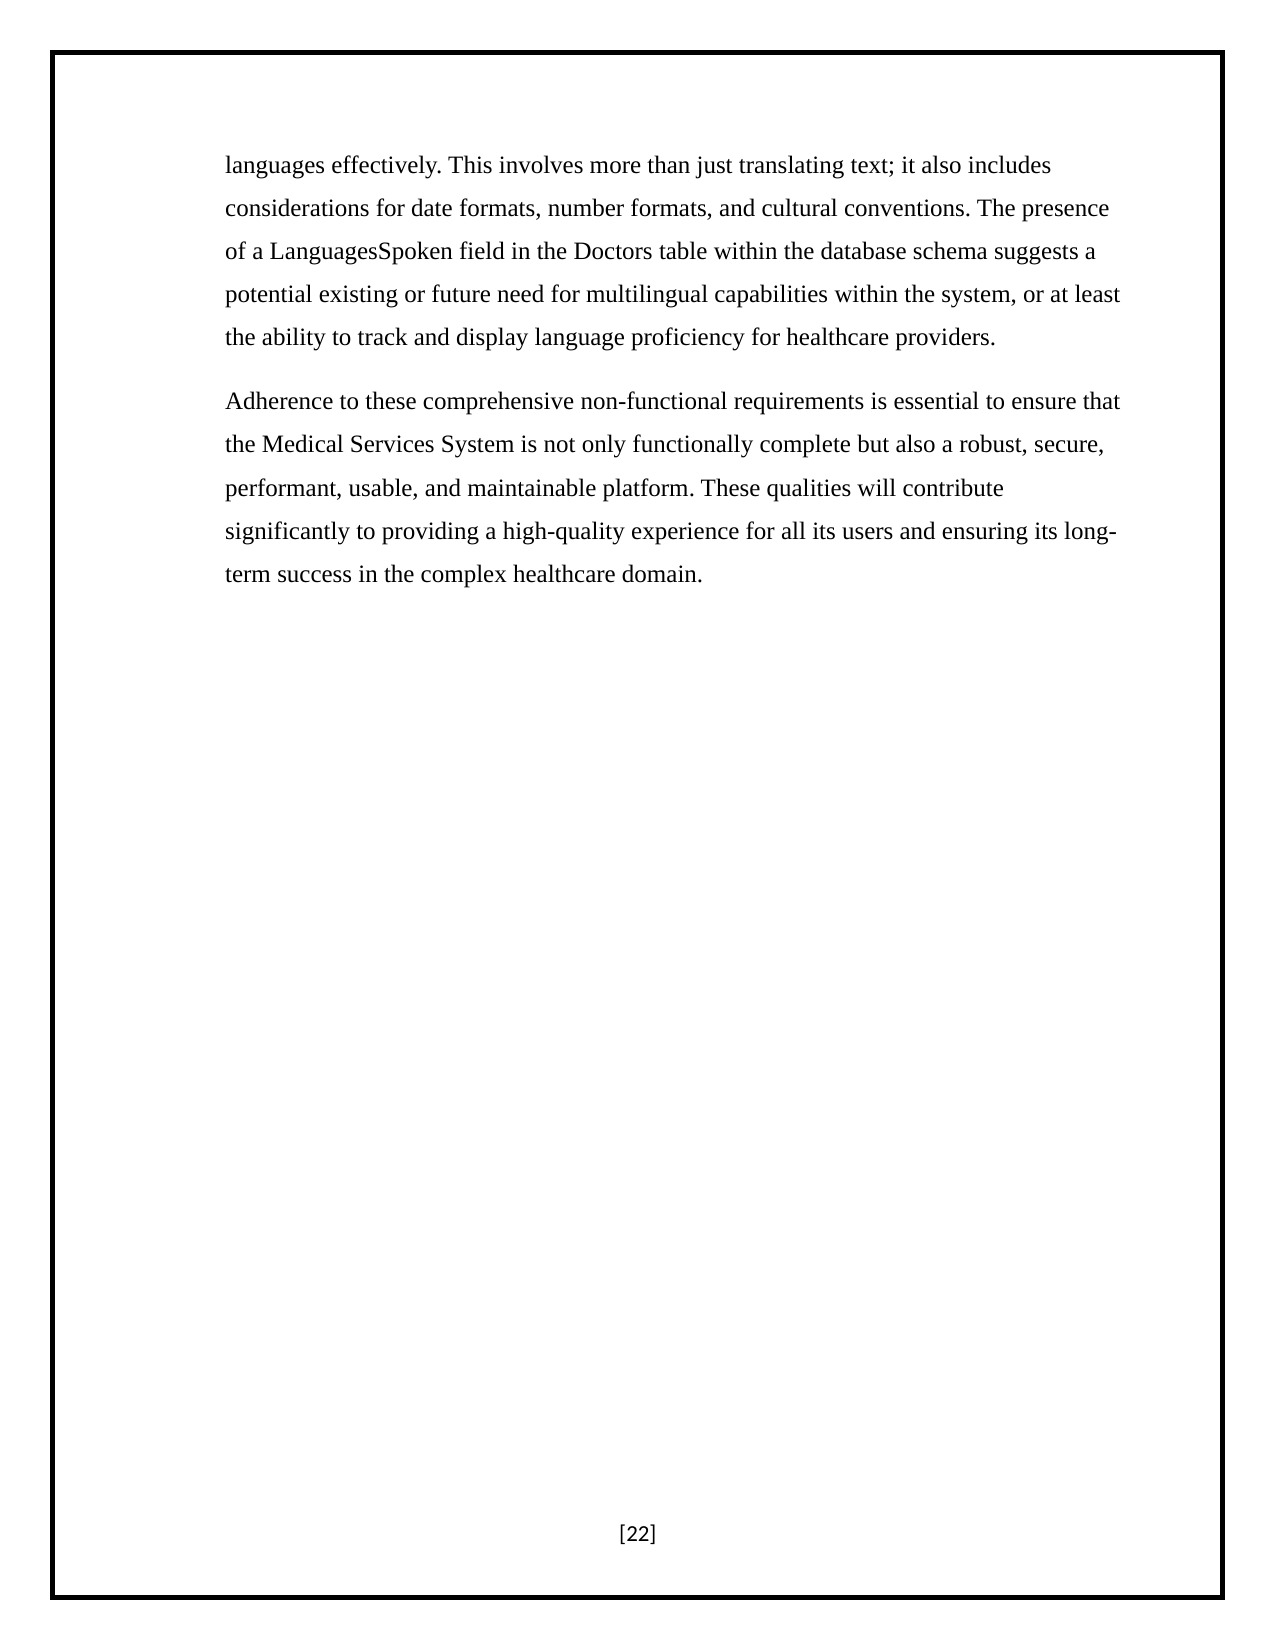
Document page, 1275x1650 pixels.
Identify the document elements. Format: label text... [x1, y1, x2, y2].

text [225, 150, 1125, 351]
text Adherence to these comprehensive non-functional requirements is essential to ensure that the Medical Services System is not only functionally complete but also a robust, secure, performant, usable, and maintainable platform. These qualities will contribute significantly to providing a high-quality experience for all its users and ensuring its long-term success in the complex healthcare domain. [225, 386, 1125, 588]
